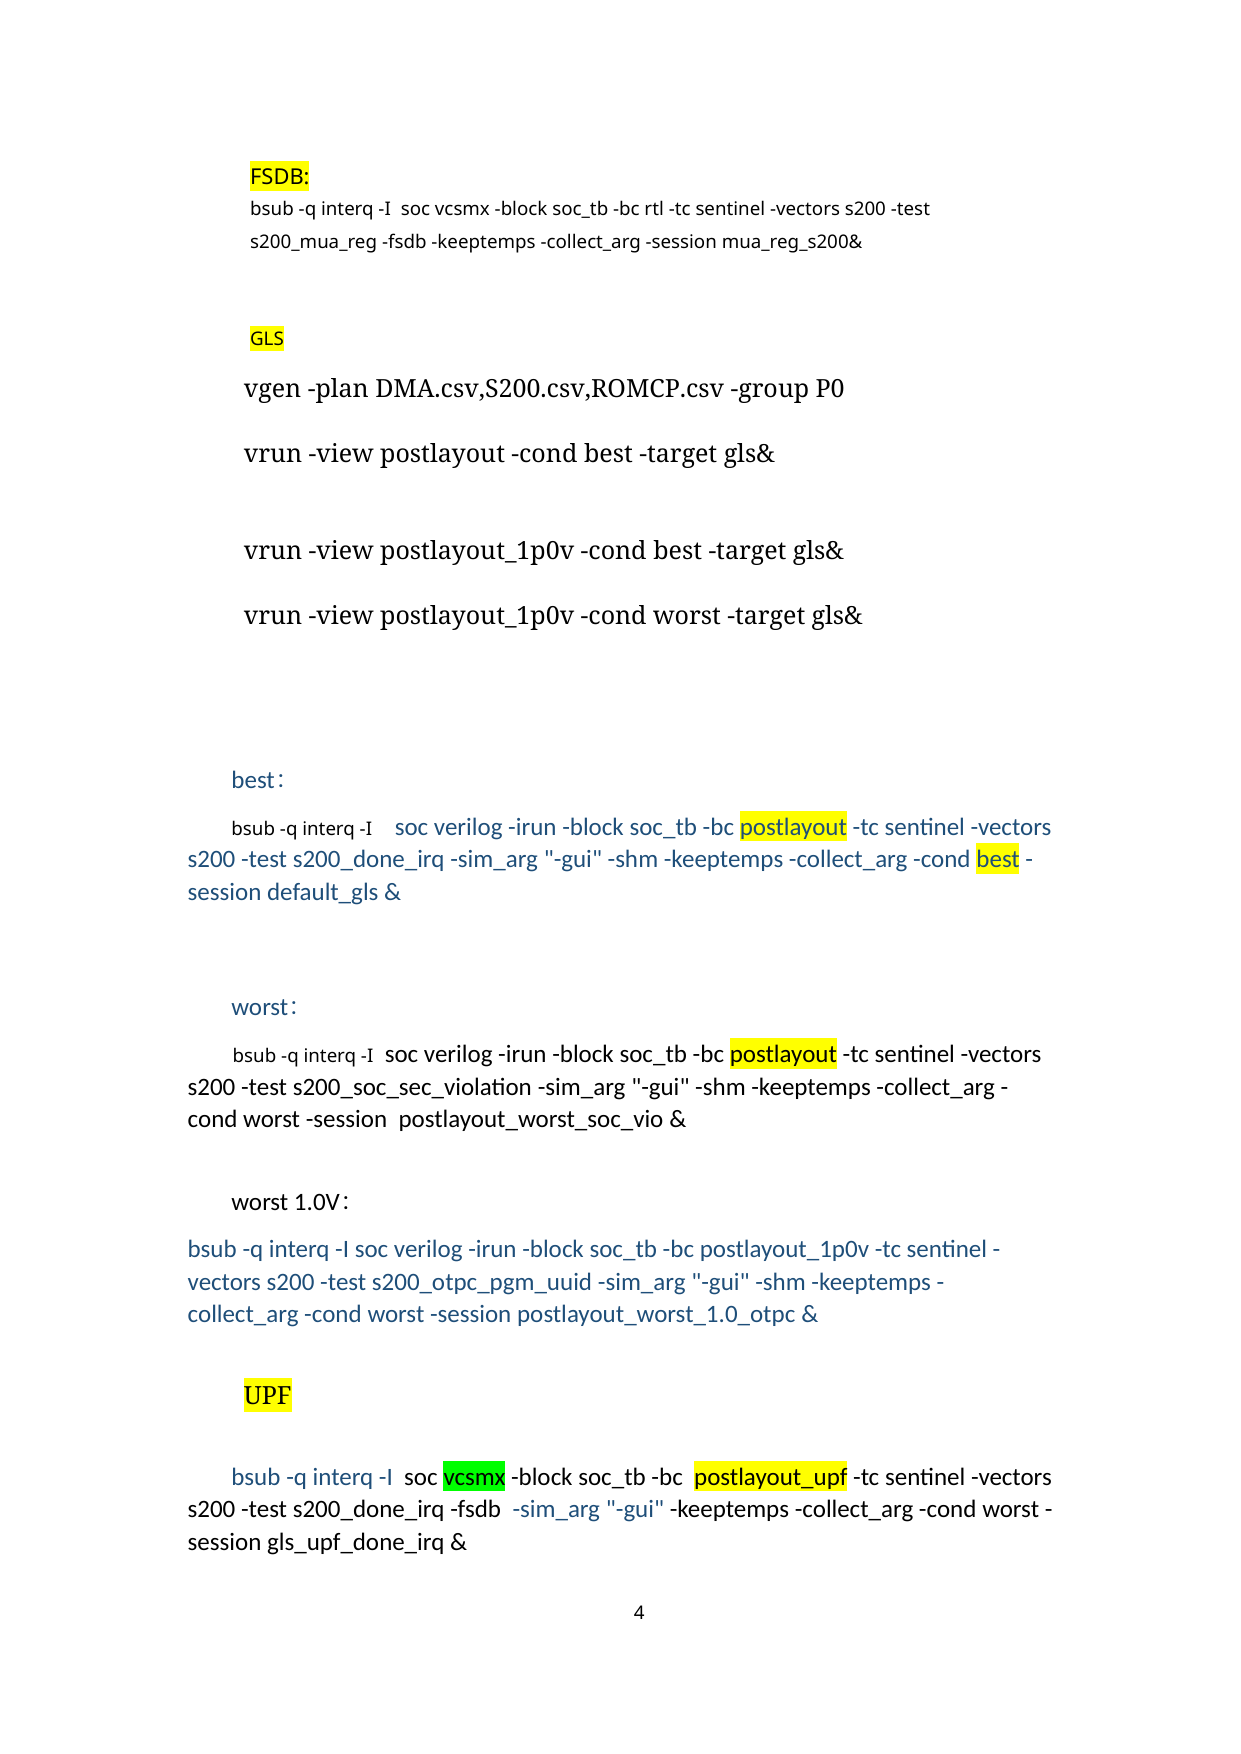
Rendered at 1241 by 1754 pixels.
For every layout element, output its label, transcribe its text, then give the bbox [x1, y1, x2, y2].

list FSDB: [250, 160, 1053, 192]
text bsub -q interq -I soc verilog -irun -block soc_tb -bc postlayout -tc sentinel -vectors s200 -test s200_soc_sec_violation -sim_arg "-gui" -shm -keeptemps -collect_arg -cond worst -session postlayout_worst_soc_vio & [187, 1037, 1053, 1135]
text vrun -view postlayout_1p0v -cond best -target gls& [244, 517, 1053, 582]
text bsub -q interq -I soc verilog -irun -block soc_tb -bc postlayout -tc sentinel -vectors s200 -test s200_done_irq -sim_arg "-gui" -shm -keeptemps -collect_arg -cond best -session default_gls & [187, 810, 1053, 907]
text best： [187, 745, 1053, 810]
text worst： [187, 972, 1053, 1037]
list bsub -q interq -I soc vcsmx -block soc_tb -bc rtl -tc sentinel -vectors s200 -test s200_mua_reg -fsdb -keeptemps -collect_arg -session mua_reg_s200& [250, 192, 1053, 257]
list GLS [250, 322, 1053, 355]
text vrun -view postlayout -cond best -target gls& [244, 420, 1053, 485]
text worst 1.0V： [187, 1167, 1053, 1232]
text bsub -q interq -I soc verilog -irun -block soc_tb -bc postlayout_1p0v -tc sentinel -vectors s200 -test s200_otpc_pgm_uuid -sim_arg "-gui" -shm -keeptemps -collect_arg -cond worst -session postlayout_worst_1.0_otpc & [187, 1232, 1053, 1330]
text vrun -view postlayout_1p0v -cond worst -target gls& [244, 582, 1053, 647]
text bsub -q interq -I soc vcsmx -block soc_tb -bc postlayout_upf -tc sentinel -vectors s200 -test s200_done_irq -fsdb -sim_arg "-gui" -keeptemps -collect_arg -cond worst -session gls_upf_done_irq & [187, 1460, 1053, 1557]
text UPF [244, 1362, 1053, 1427]
text vgen -plan DMA.csv,S200.csv,ROMCP.csv -group P0 [244, 355, 1053, 420]
